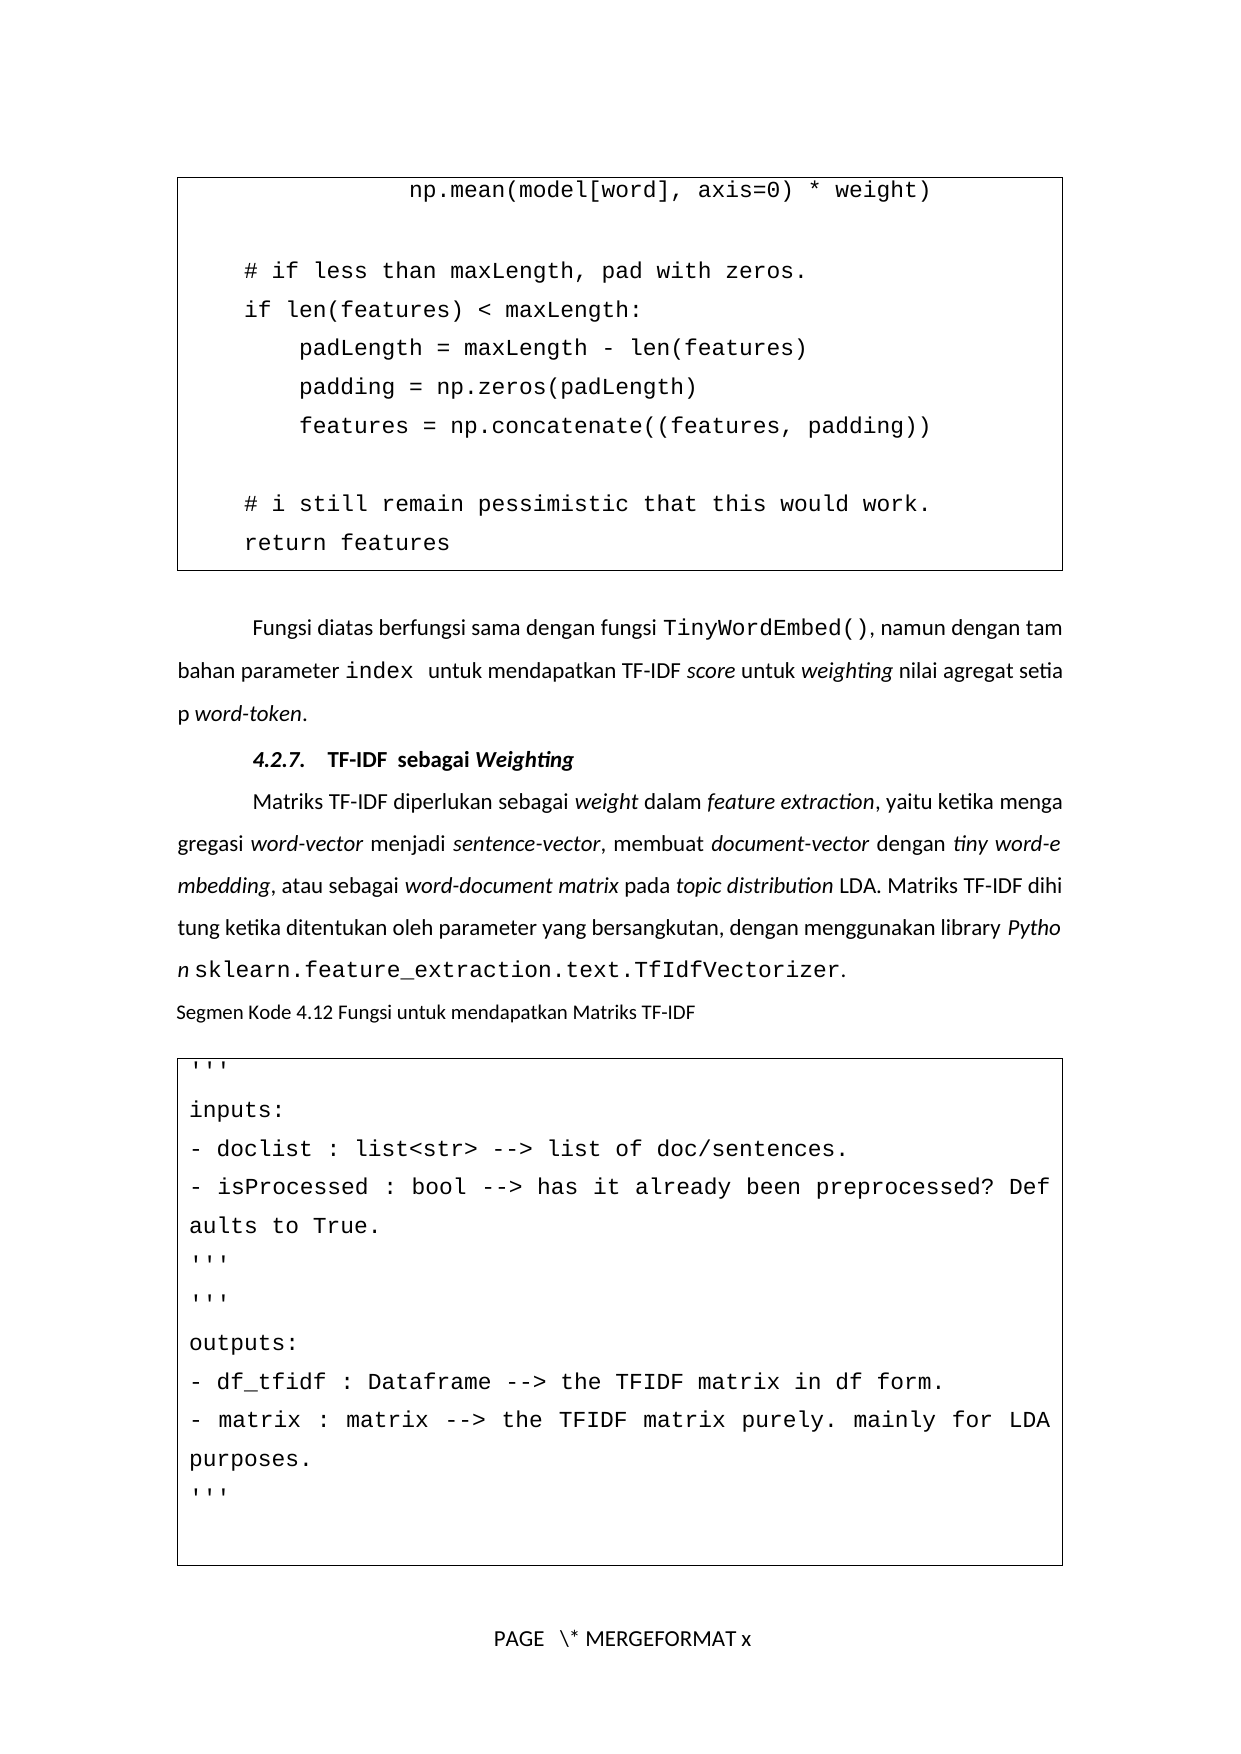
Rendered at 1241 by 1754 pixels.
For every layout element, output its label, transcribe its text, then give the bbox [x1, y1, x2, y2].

text Matriks TF-IDF diperlukan sebagai weight dalam feature extraction, yaitu ketika mengagregasi word-vector menjadi sentence-vector, membuat document-vector dengan tiny word-embedding, atau sebagai word-document matrix pada topic distribution LDA. Matriks TF-IDF dihitung ketika ditentukan oleh parameter yang bersangkutan, dengan menggunakan library Python sklearn.feature_extraction.text.TfIdfVectorizer. [177, 787, 1063, 984]
text Segmen Kode 4.12 Fungsi untuk mendapatkan Matriks TF-IDF [176, 999, 1063, 1024]
subtitle TF-IDF sebagai Weighting [252, 746, 1063, 773]
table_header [178, 1059, 1062, 1564]
text Fungsi diatas berfungsi sama dengan fungsi TinyWordEmbed(), namun dengan tambahan parameter index untuk mendapatkan TF-IDF score untuk weighting nilai agregat setiap word-token. [177, 613, 1063, 727]
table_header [178, 178, 1062, 570]
